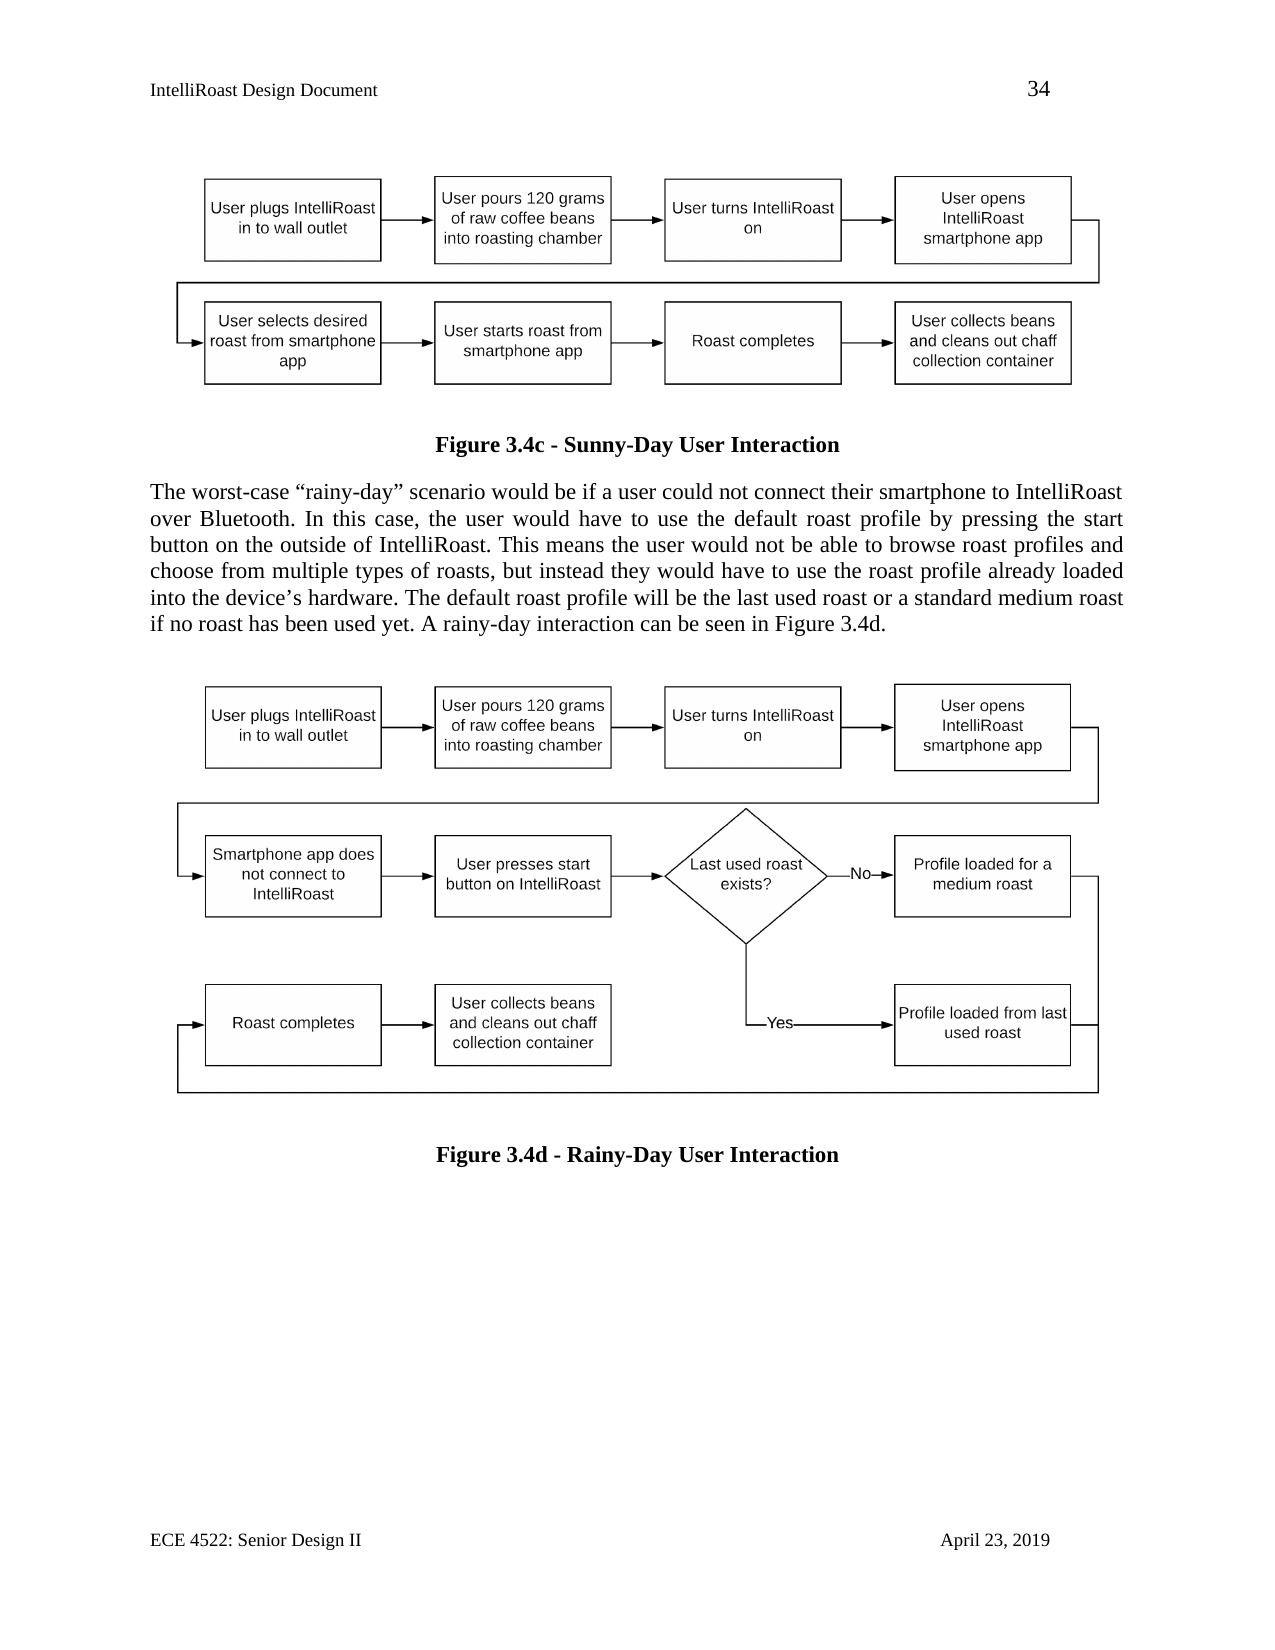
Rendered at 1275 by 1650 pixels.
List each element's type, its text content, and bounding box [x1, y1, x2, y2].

picture [150, 150, 1125, 411]
text Figure 3.4c - Sunny-Day User Interaction [150, 431, 1125, 458]
picture [150, 657, 1125, 1120]
text Figure 3.4d - Rainy-Day User Interaction [150, 1141, 1125, 1167]
text The worst-case “rainy-day” scenario would be if a user could not connect their smartphone to IntelliRoast over Bluetooth. In this case, the user would have to use the default roast profile by pressing the start button on the outside of IntelliRoast. This means the user would not be able to browse roast profiles and choose from multiple types of roasts, but instead they would have to use the roast profile already loaded into the device’s hardware. The default roast profile will be the last used roast or a standard medium roast if no roast has been used yet. A rainy-day interaction can be seen in Figure 3.4d. [150, 478, 1125, 637]
